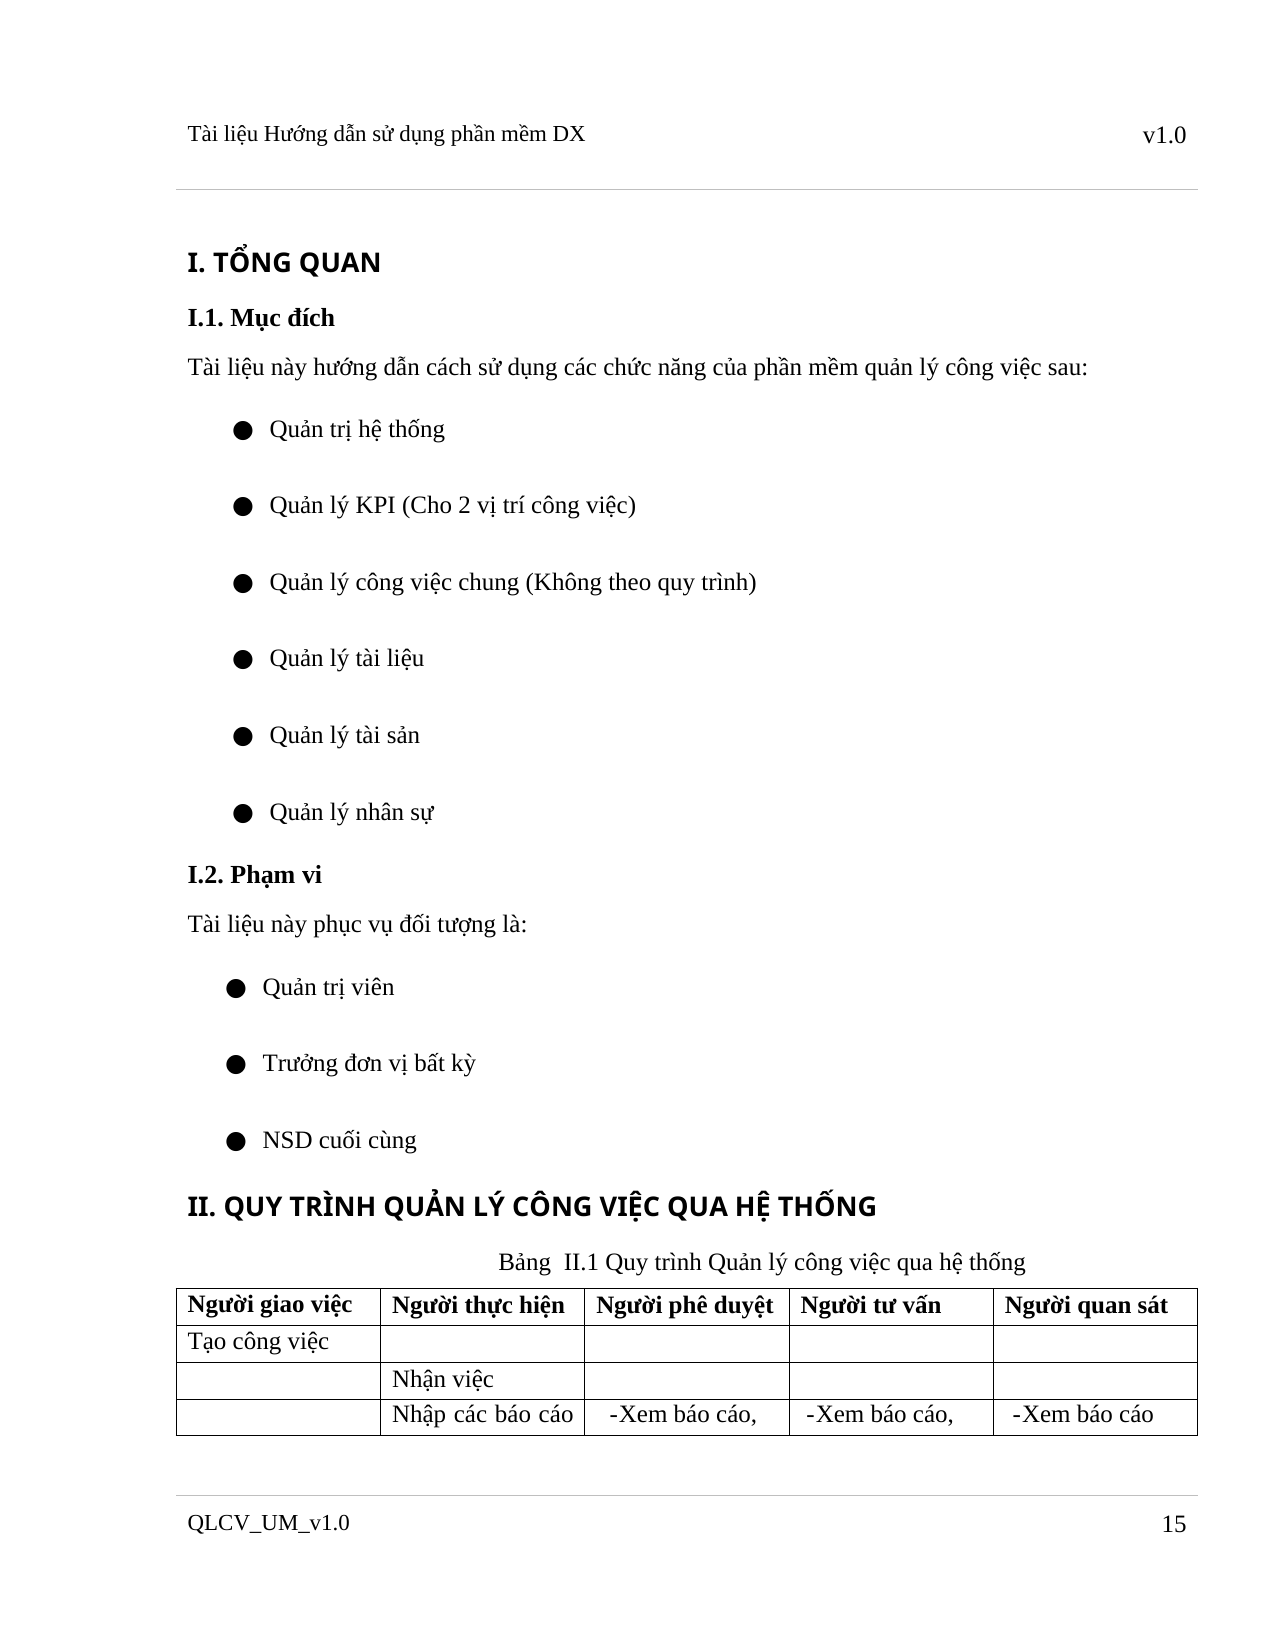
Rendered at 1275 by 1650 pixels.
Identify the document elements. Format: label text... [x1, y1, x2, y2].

table_cell Nhận việc [381, 1363, 584, 1398]
text Tài liệu này hướng dẫn cách sử dụng các chức năng của phần mềm quản lý công việc sau: [187, 352, 1186, 381]
table_header Người tư vấn [790, 1289, 993, 1325]
list Quản trị viên [225, 958, 1186, 1009]
list Quản lý nhân sự [232, 783, 1186, 834]
table_cell [790, 1326, 993, 1362]
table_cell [994, 1400, 1197, 1435]
table_header Người phê duyệt [585, 1289, 789, 1325]
table_cell [381, 1326, 584, 1362]
table_cell [177, 1363, 380, 1398]
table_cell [790, 1400, 993, 1435]
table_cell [381, 1400, 584, 1435]
table_cell [177, 1400, 380, 1435]
subtitle Mục đích [187, 302, 1186, 332]
table_cell [585, 1326, 789, 1362]
table_cell [585, 1363, 789, 1398]
list Trưởng đơn vị bất kỳ [225, 1034, 1186, 1086]
table_cell [994, 1363, 1197, 1398]
list NSD cuối cùng [225, 1111, 1186, 1162]
subtitle QUY TRÌNH QUẢN LÝ CÔNG VIỆC QUA HỆ THỐNG [187, 1188, 1186, 1224]
list Quản lý công việc chung (Không theo quy trình) [232, 553, 1186, 604]
table_cell Tạo công việc [177, 1326, 380, 1362]
text Tài liệu này phục vụ đối tượng là: [187, 909, 1186, 938]
list Quản lý tài liệu [232, 630, 1186, 681]
list Quản trị hệ thống [232, 400, 1186, 451]
subtitle TỔNG QUAN [187, 243, 1186, 280]
table_cell [994, 1326, 1197, 1362]
list Quản lý KPI (Cho 2 vị trí công việc) [232, 477, 1186, 528]
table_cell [585, 1400, 789, 1435]
subtitle Phạm vi [187, 859, 1186, 889]
text Bảng II.1 Quy trình Quản lý công việc qua hệ thống [337, 1240, 1186, 1275]
table_header Người quan sát [994, 1289, 1197, 1325]
table_header Người giao việc [177, 1289, 380, 1325]
table_header Người thực hiện [381, 1289, 584, 1325]
list Quản lý tài sản [232, 706, 1186, 758]
table_cell [790, 1363, 993, 1398]
